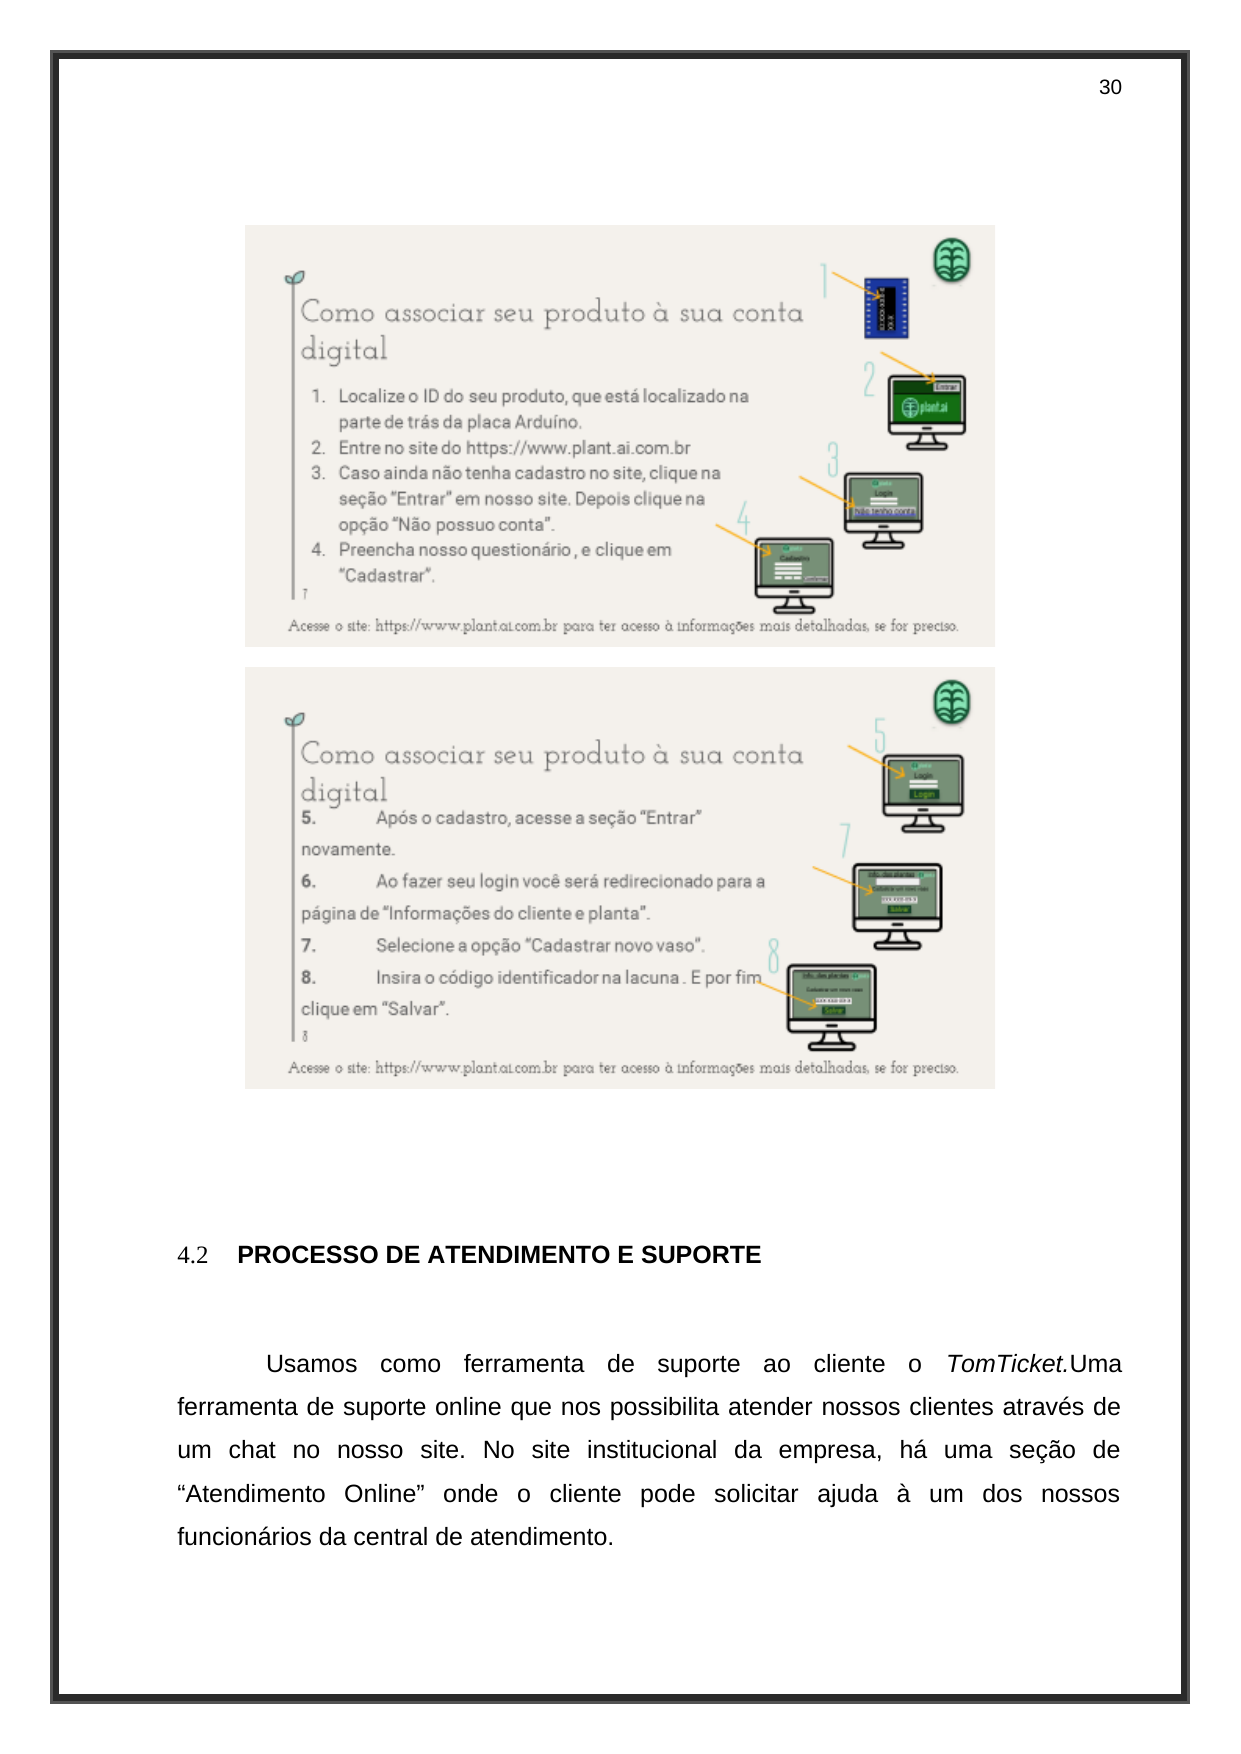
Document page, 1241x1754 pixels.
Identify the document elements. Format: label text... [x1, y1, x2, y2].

picture [245, 225, 996, 647]
text Usamos como ferramenta de suporte ao cliente o TomTicket.Uma ferramenta de suporte online que nos possibilita atender nossos clientes através de um chat no nosso site. No site institucional da empresa, há uma seção de “Atendimento Online” onde o cliente pode solicitar ajuda à um dos nossos funcionários da central de atendimento. [177, 1349, 1122, 1550]
subtitle Processo de Atendimento e Suporte [177, 1240, 1122, 1268]
picture [245, 667, 996, 1089]
